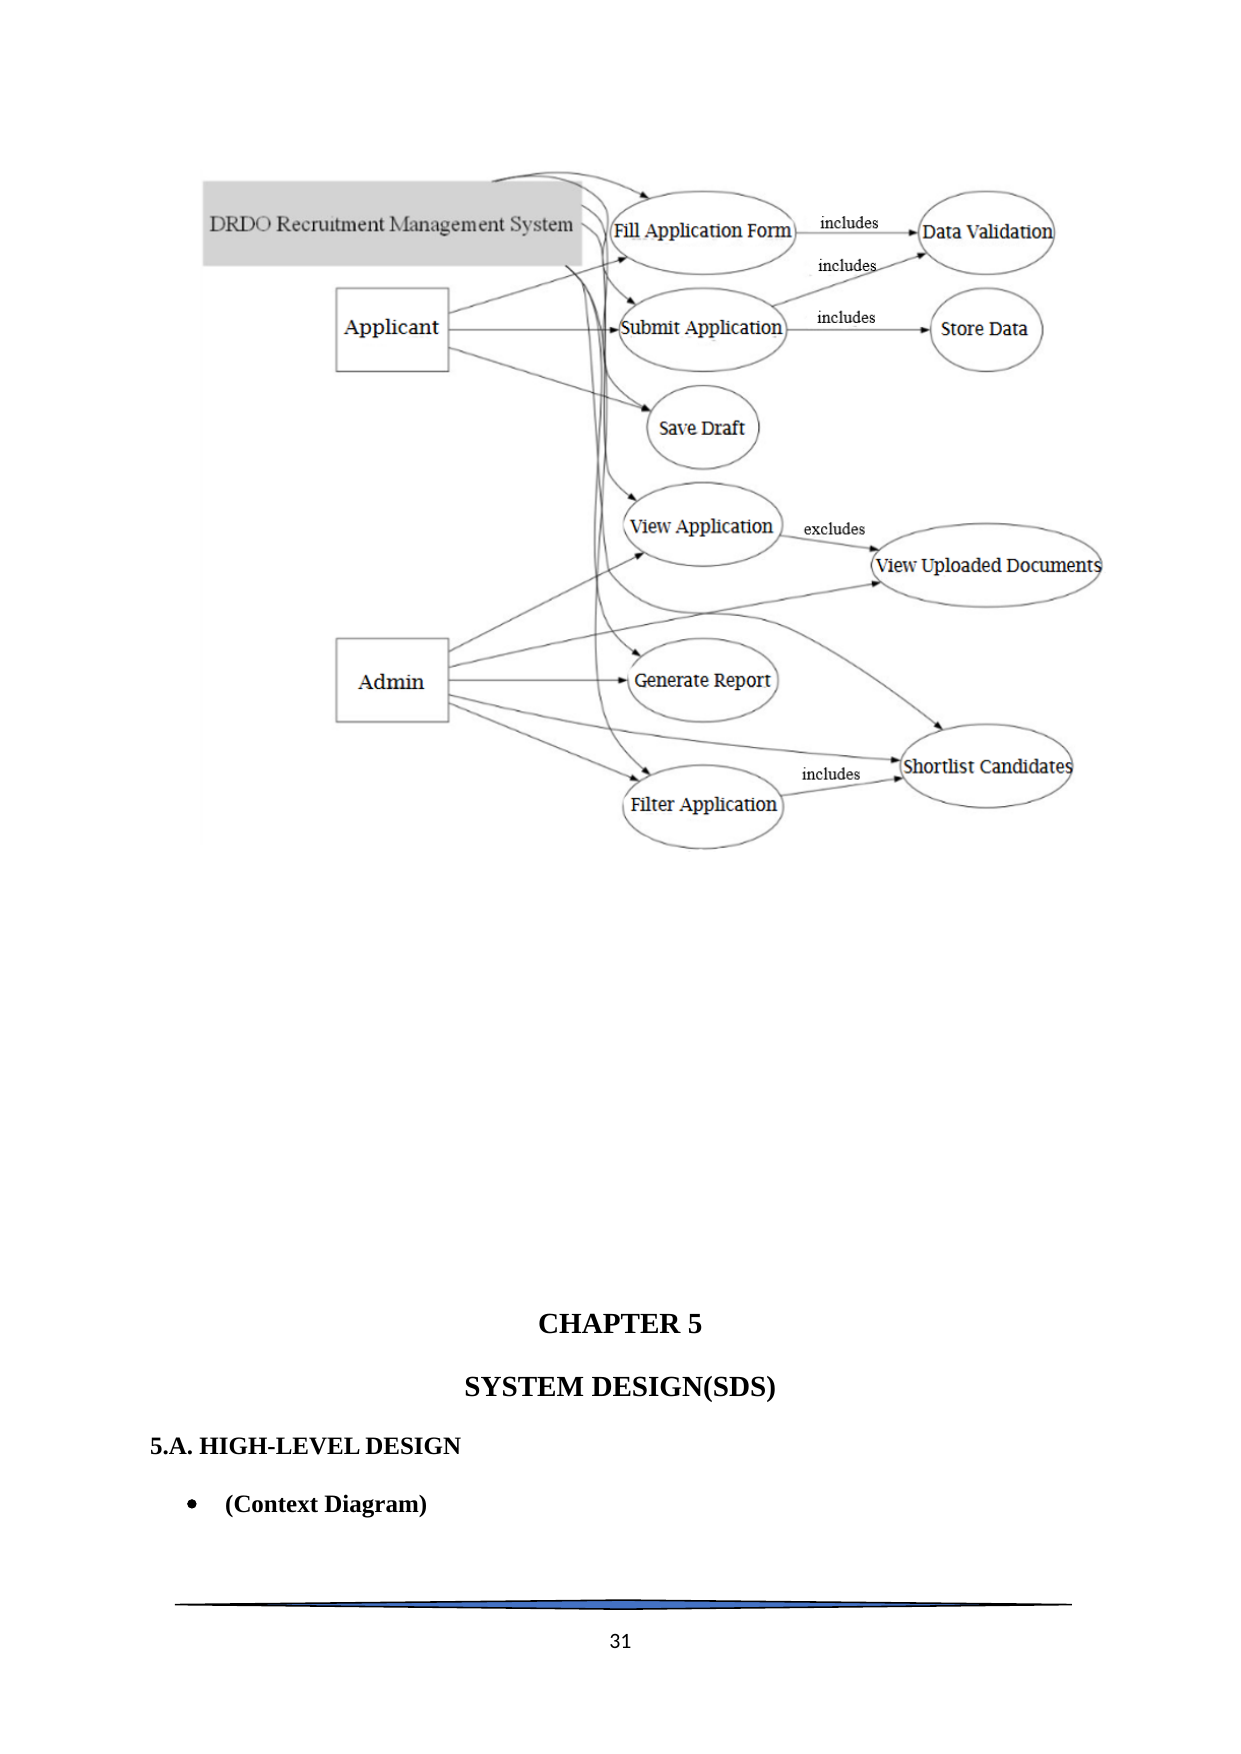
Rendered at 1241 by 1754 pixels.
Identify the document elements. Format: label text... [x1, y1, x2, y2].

list (Context Diagram) [187, 1489, 1090, 1518]
text SYSTEM DESIGN(SDS) [150, 1369, 1090, 1402]
text 5.A. HIGH-LEVEL DESIGN [150, 1431, 1090, 1460]
text CHAPTER 5 [150, 1306, 1090, 1339]
picture [187, 150, 1128, 864]
